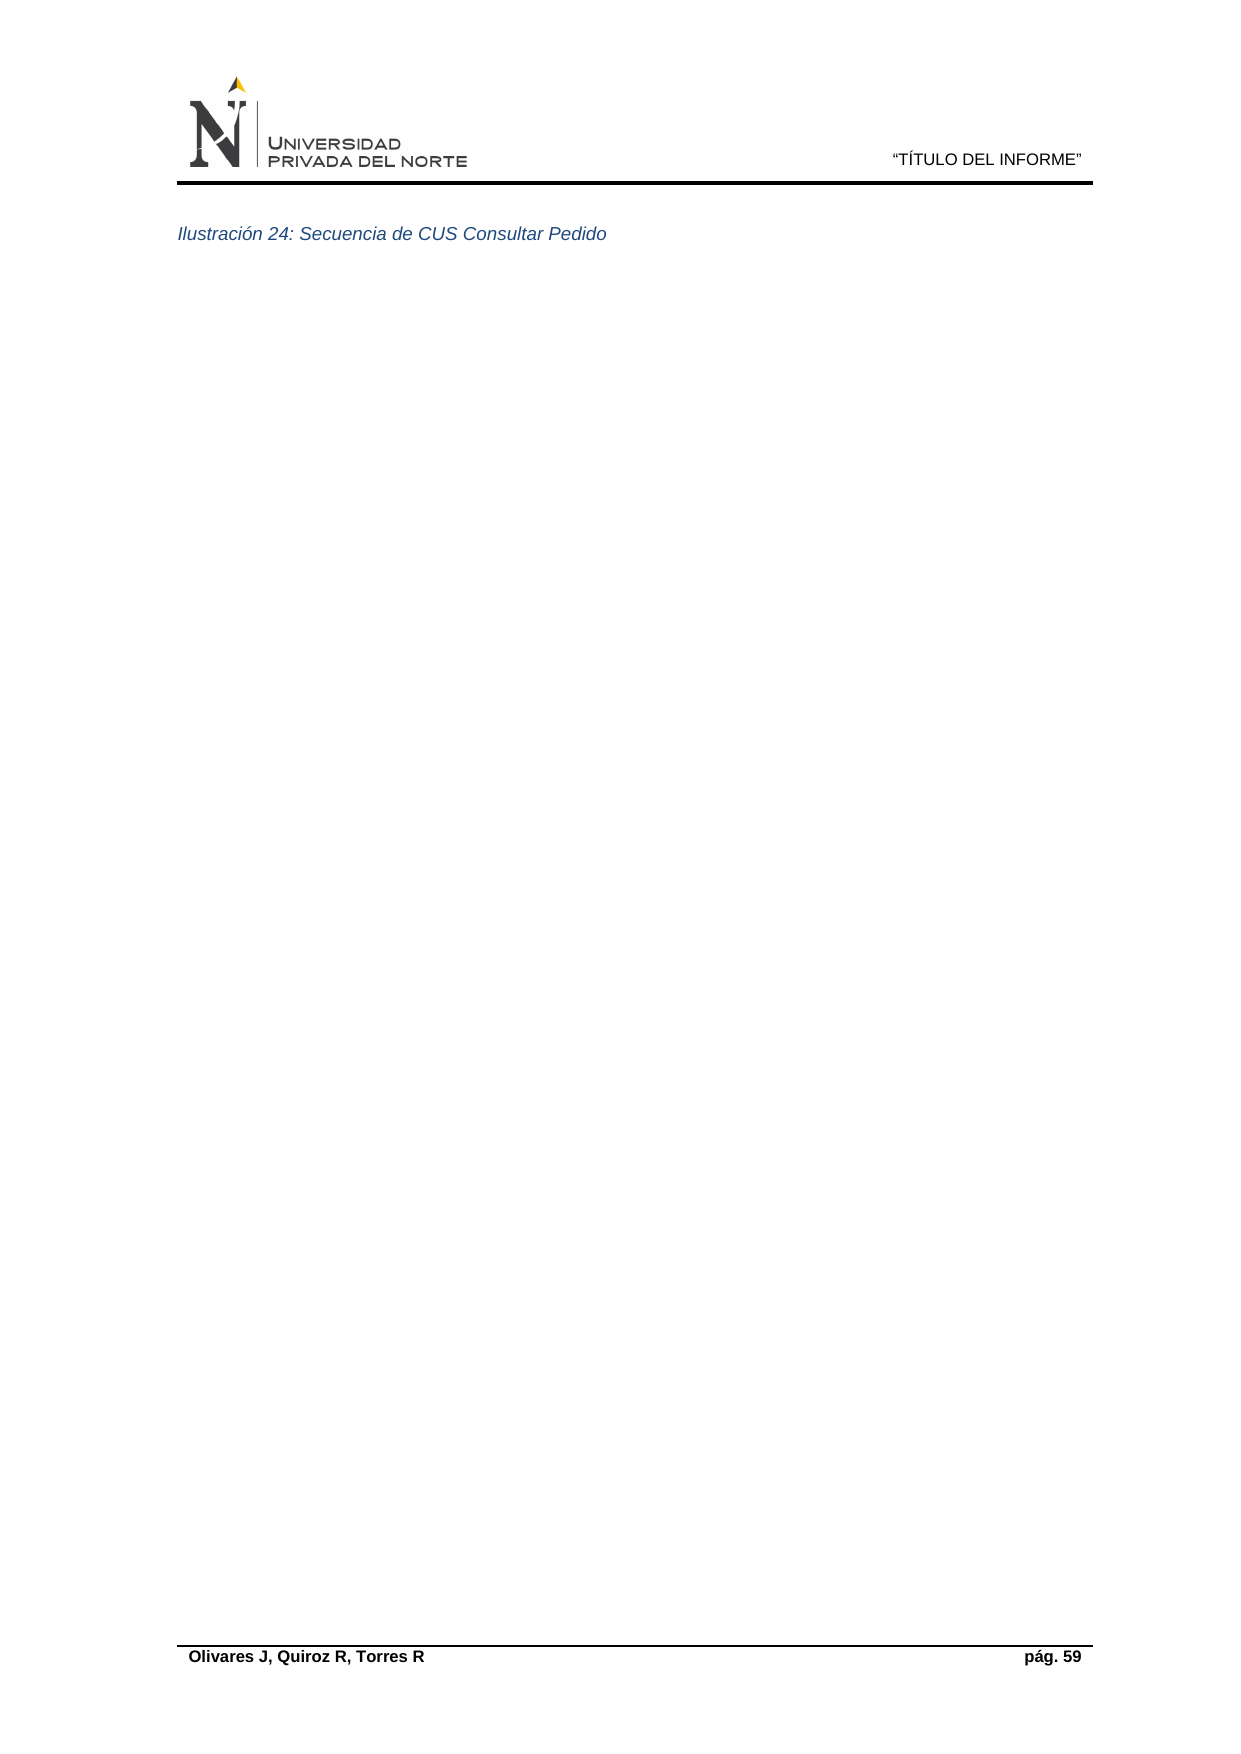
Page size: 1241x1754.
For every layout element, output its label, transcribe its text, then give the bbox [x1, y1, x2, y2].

picture [188, 73, 469, 169]
